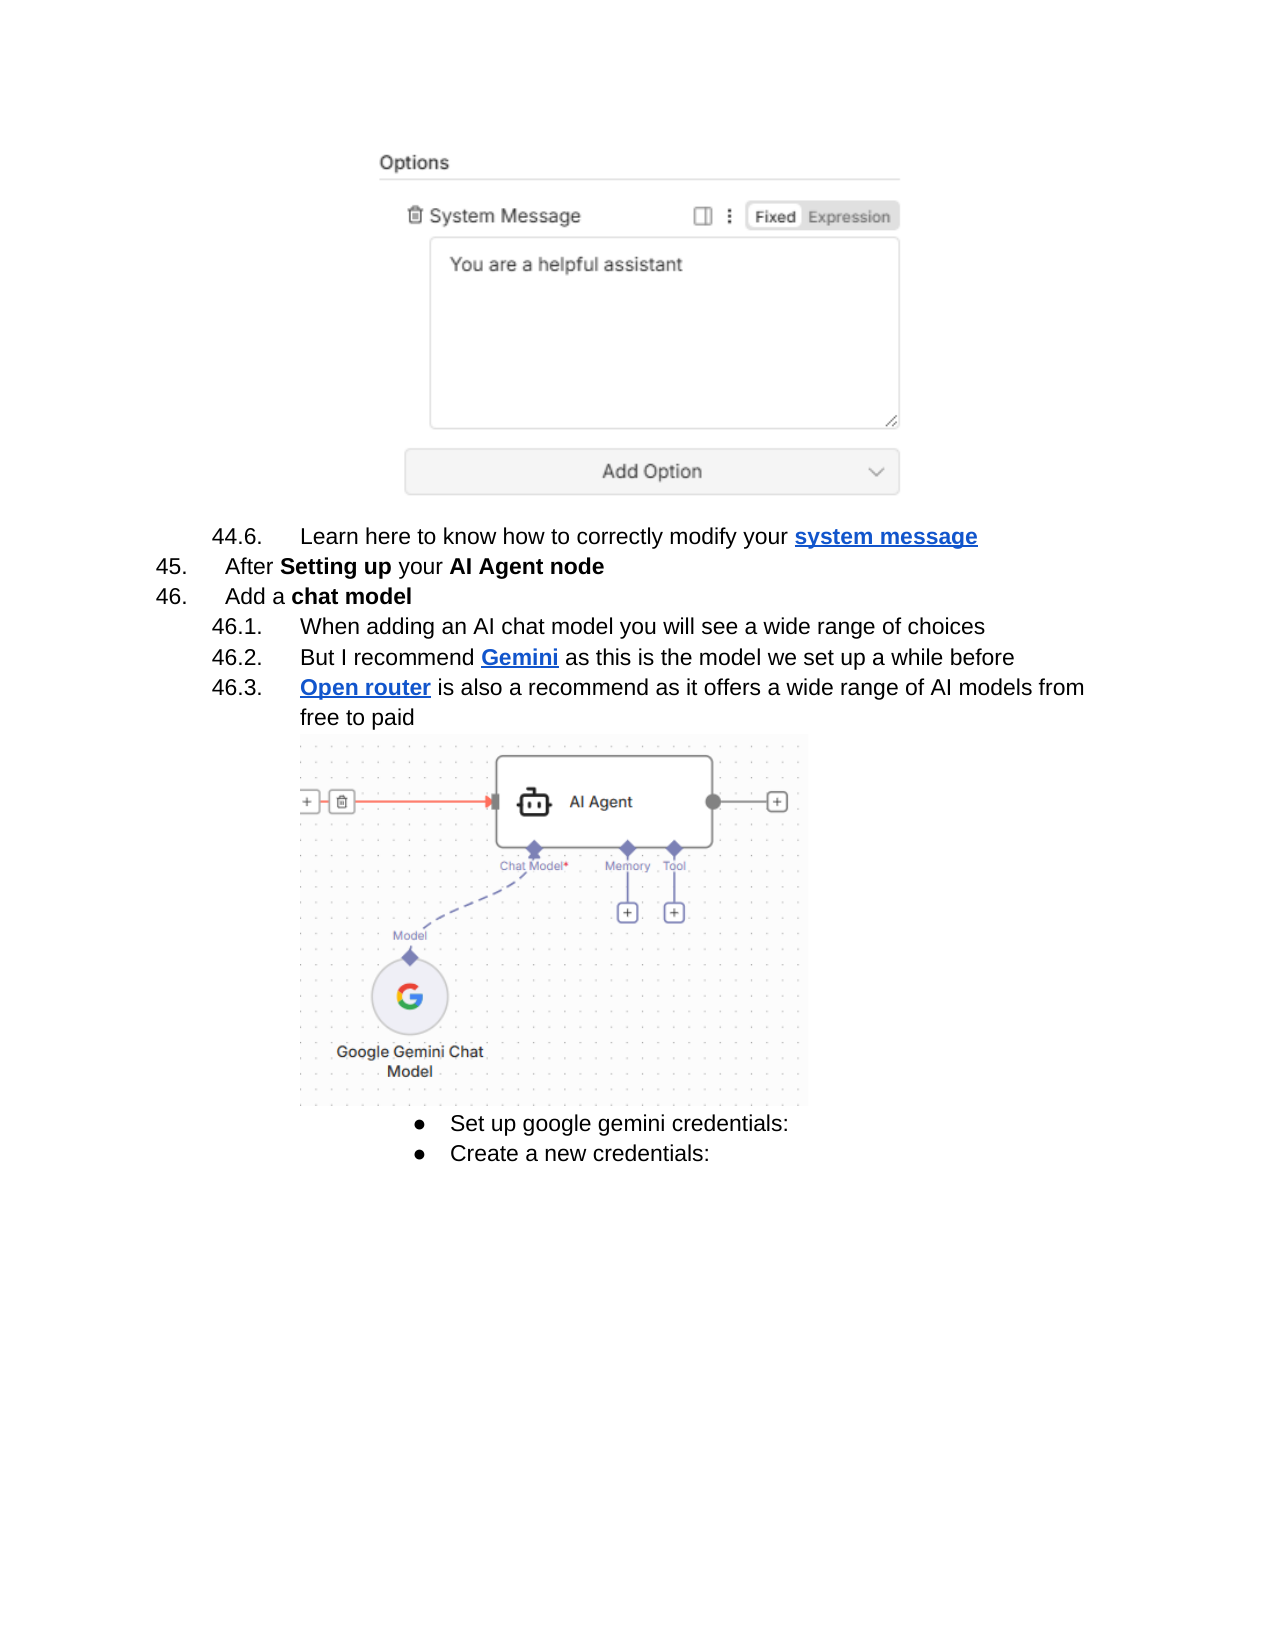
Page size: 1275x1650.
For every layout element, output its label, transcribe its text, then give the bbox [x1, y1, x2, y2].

picture [300, 734, 809, 1106]
list Open router is also a recommend as it offers a wide range of AI models from free to paid [262, 674, 1125, 730]
list Create a new credentials: [412, 1140, 1125, 1166]
list But I recommend Gemini as this is the model we set up a while before [262, 643, 1125, 670]
list After Setting up your AI Agent node [187, 553, 1125, 579]
picture [375, 150, 919, 519]
list When adding an AI chat model you will see a wide range of choices [262, 613, 1125, 639]
list Learn here to know how to correctly modify your system message [262, 523, 1125, 549]
list Add a chat model [187, 583, 1125, 609]
list Set up google gemini credentials: [412, 1109, 1125, 1136]
